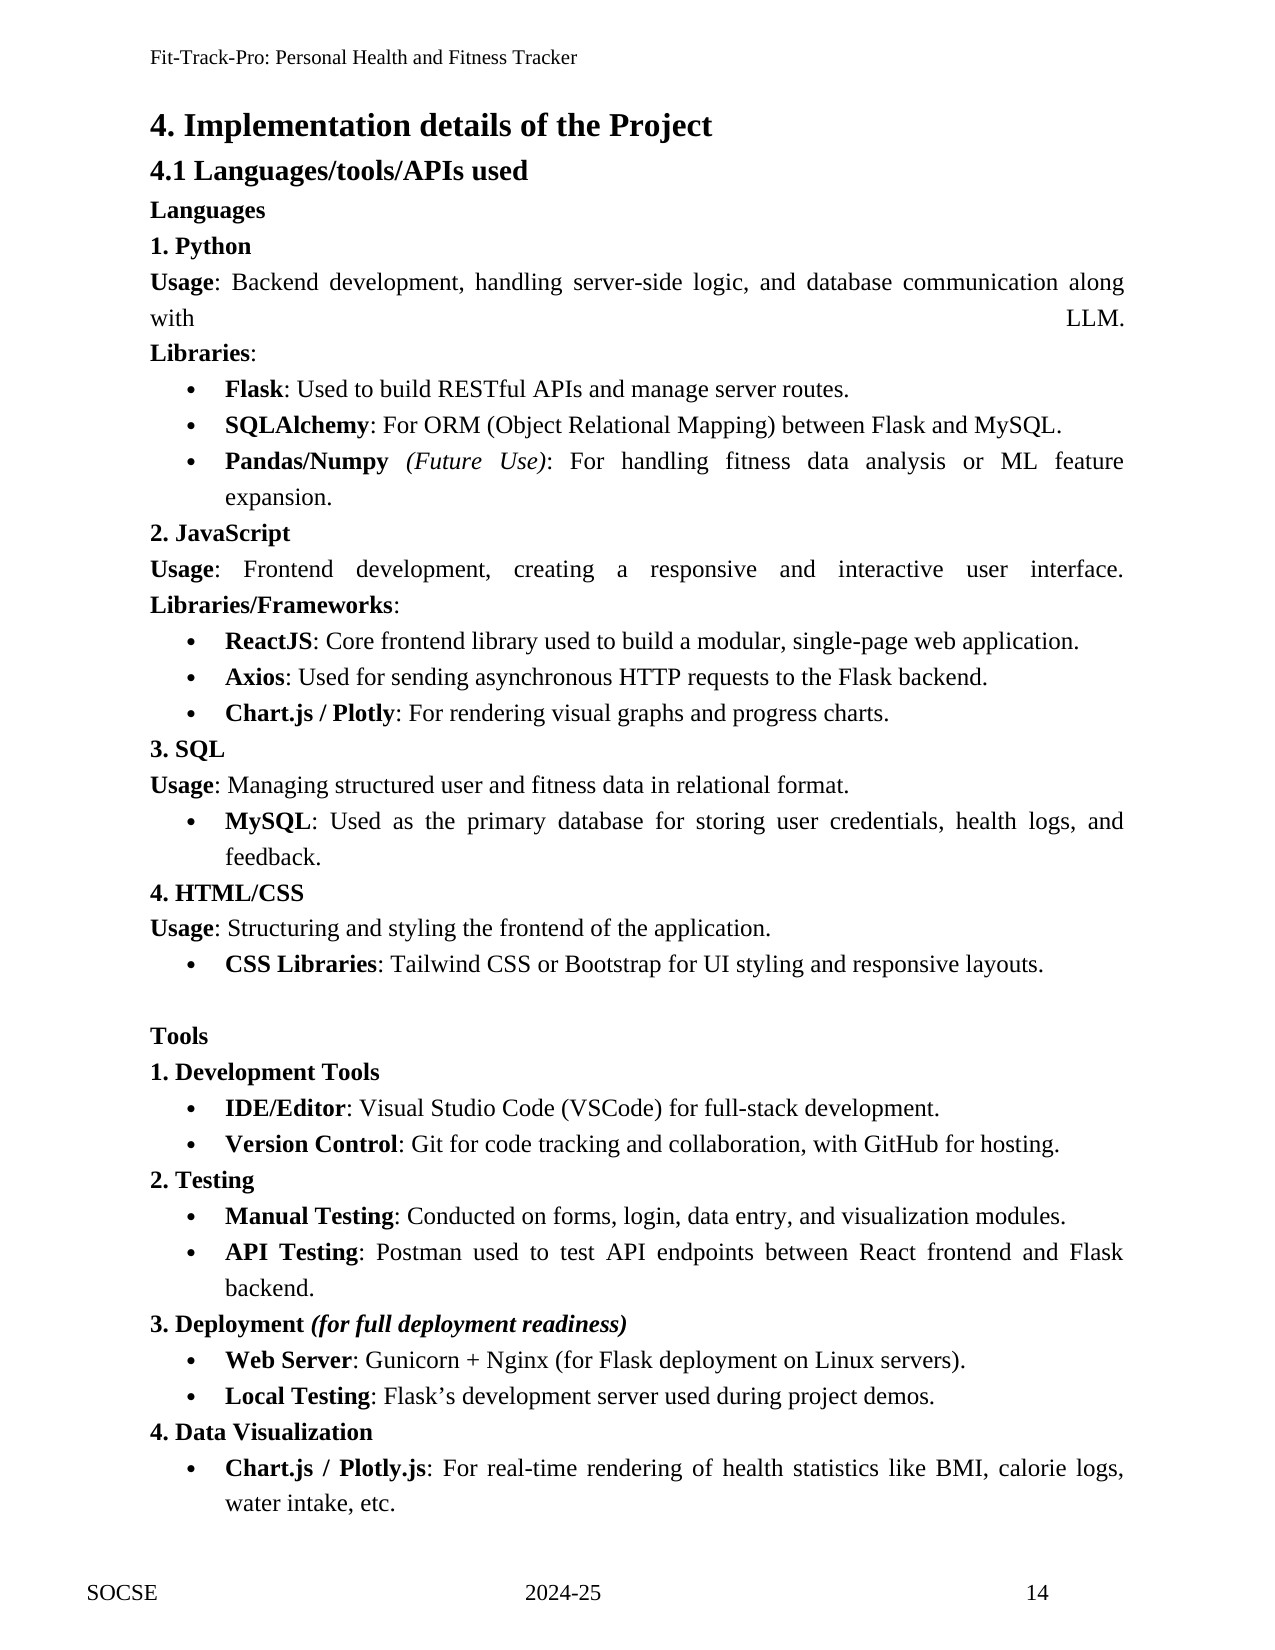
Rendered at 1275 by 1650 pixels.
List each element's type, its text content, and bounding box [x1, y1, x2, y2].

text Usage: Managing structured user and fitness data in relational format. [150, 770, 1125, 798]
text Usage: Structuring and styling the frontend of the application. [150, 913, 1125, 942]
list API Testing: Postman used to test API endpoints between React frontend and Flask backend. [187, 1237, 1125, 1302]
list Local Testing: Flask’s development server used during project demos. [187, 1381, 1125, 1409]
list IDE/Editor: Visual Studio Code (VSCode) for full-stack development. [187, 1093, 1125, 1122]
text Usage: Backend development, handling server-side logic, and database communication along with LLM. Libraries: [150, 267, 1125, 367]
text Languages [150, 195, 1125, 223]
text 4.1 Languages/tools/APIs used [150, 153, 1125, 186]
list Chart.js / Plotly.js: For real-time rendering of health statistics like BMI, calorie logs, water intake, etc. [187, 1453, 1125, 1517]
list Version Control: Git for code tracking and collaboration, with GitHub for hosting. [187, 1129, 1125, 1158]
list Pandas/Numpy (Future Use): For handling fitness data analysis or ML feature expansion. [187, 446, 1125, 511]
text 4. Data Visualization [150, 1417, 1125, 1445]
text 1. Python [150, 231, 1125, 259]
text 2. Testing [150, 1165, 1125, 1194]
text 4. Implementation details of the Project [150, 105, 1125, 143]
text 2. JavaScript [150, 518, 1125, 547]
text 3. Deployment (for full deployment readiness) [150, 1309, 1125, 1338]
list ReactJS: Core frontend library used to build a modular, single-page web application. [187, 626, 1125, 655]
text 4. HTML/CSS [150, 878, 1125, 906]
list CSS Libraries: Tailwind CSS or Bootstrap for UI styling and responsive layouts. [187, 949, 1125, 978]
text 1. Development Tools [150, 1057, 1125, 1086]
list Manual Testing: Conducted on forms, login, data entry, and visualization modules. [187, 1201, 1125, 1230]
list Web Server: Gunicorn + Nginx (for Flask deployment on Linux servers). [187, 1345, 1125, 1373]
list Axios: Used for sending asynchronous HTTP requests to the Flask backend. [187, 662, 1125, 691]
list MySQL: Used as the primary database for storing user credentials, health logs, and feedback. [187, 806, 1125, 870]
text Tools [150, 1021, 1125, 1050]
text 3. SQL [150, 734, 1125, 763]
list SQLAlchemy: For ORM (Object Relational Mapping) between Flask and MySQL. [187, 410, 1125, 439]
text Usage: Frontend development, creating a responsive and interactive user interface. Libraries/Frameworks: [150, 554, 1125, 619]
list Flask: Used to build RESTful APIs and manage server routes. [187, 374, 1125, 403]
list Chart.js / Plotly: For rendering visual graphs and progress charts. [187, 698, 1125, 727]
